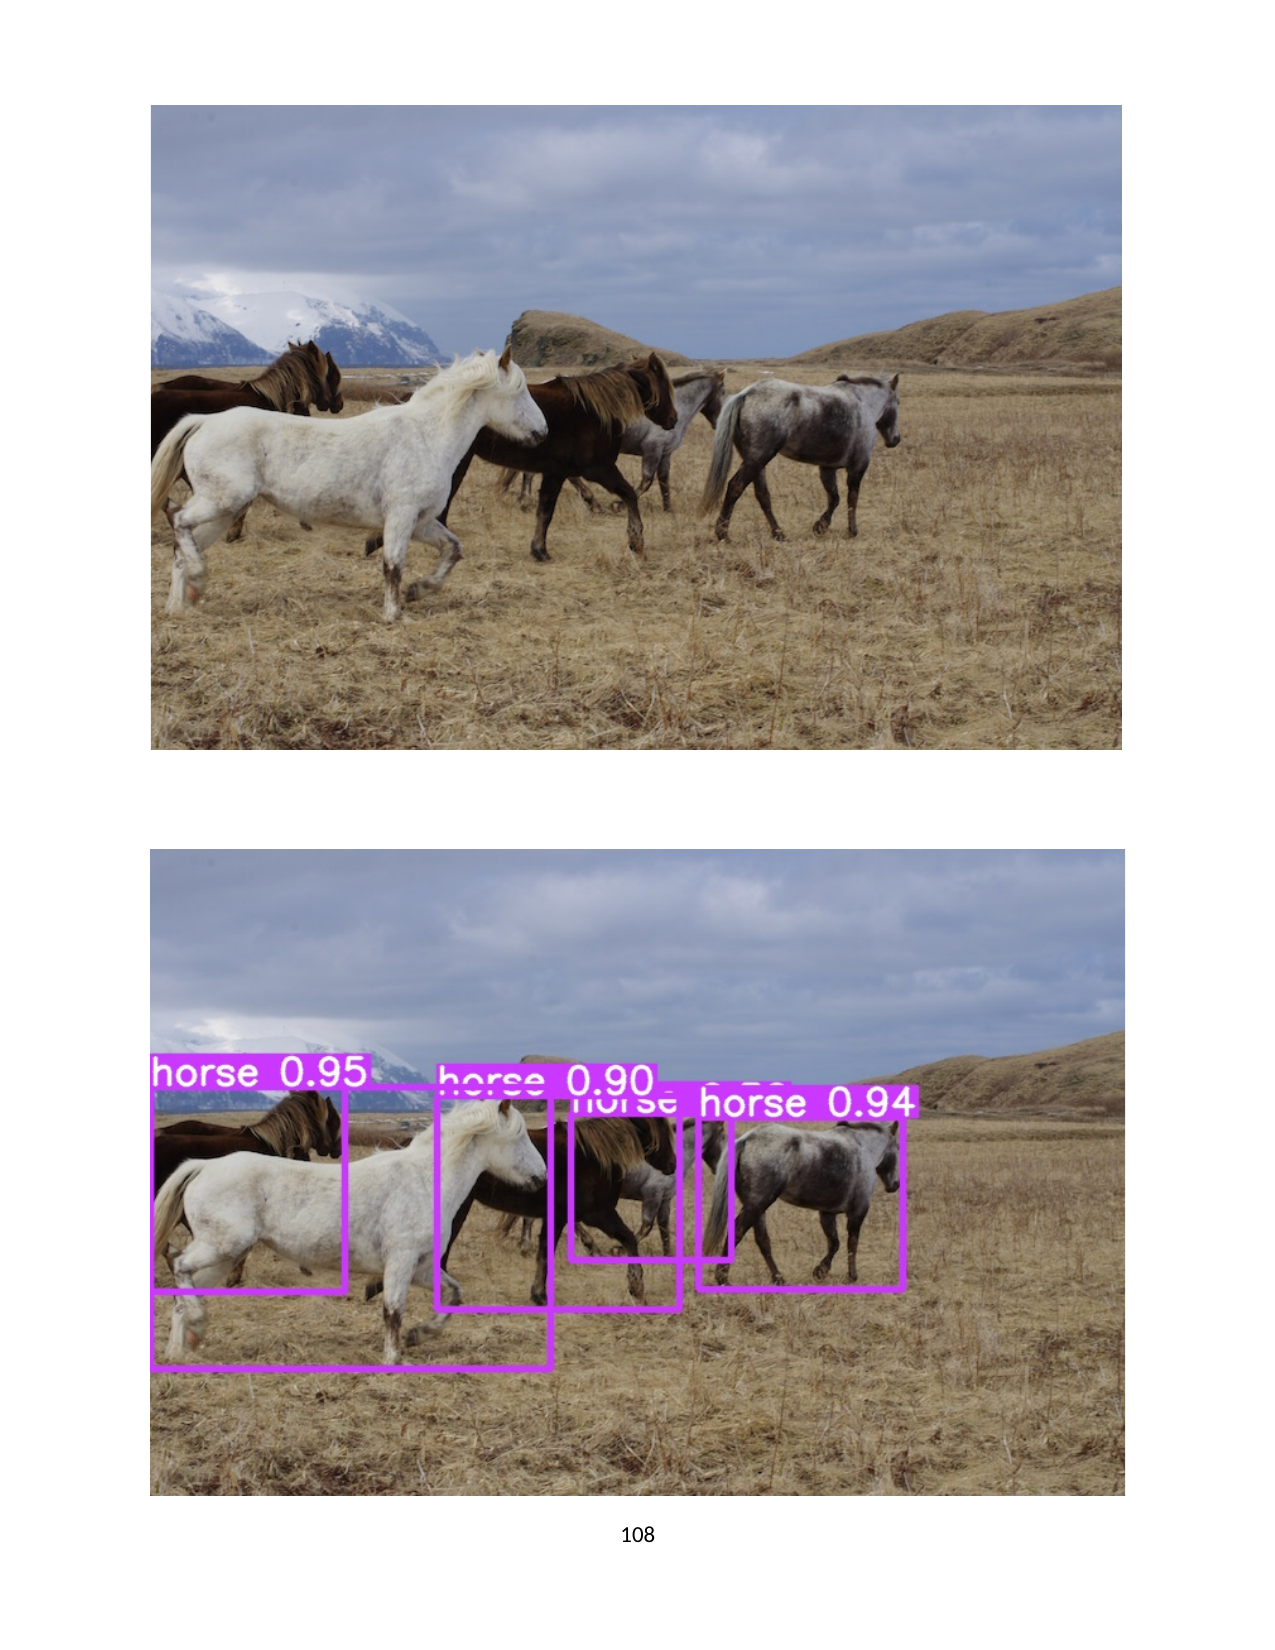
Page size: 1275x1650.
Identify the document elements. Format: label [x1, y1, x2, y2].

picture [150, 849, 1125, 1496]
picture [150, 105, 1122, 749]
